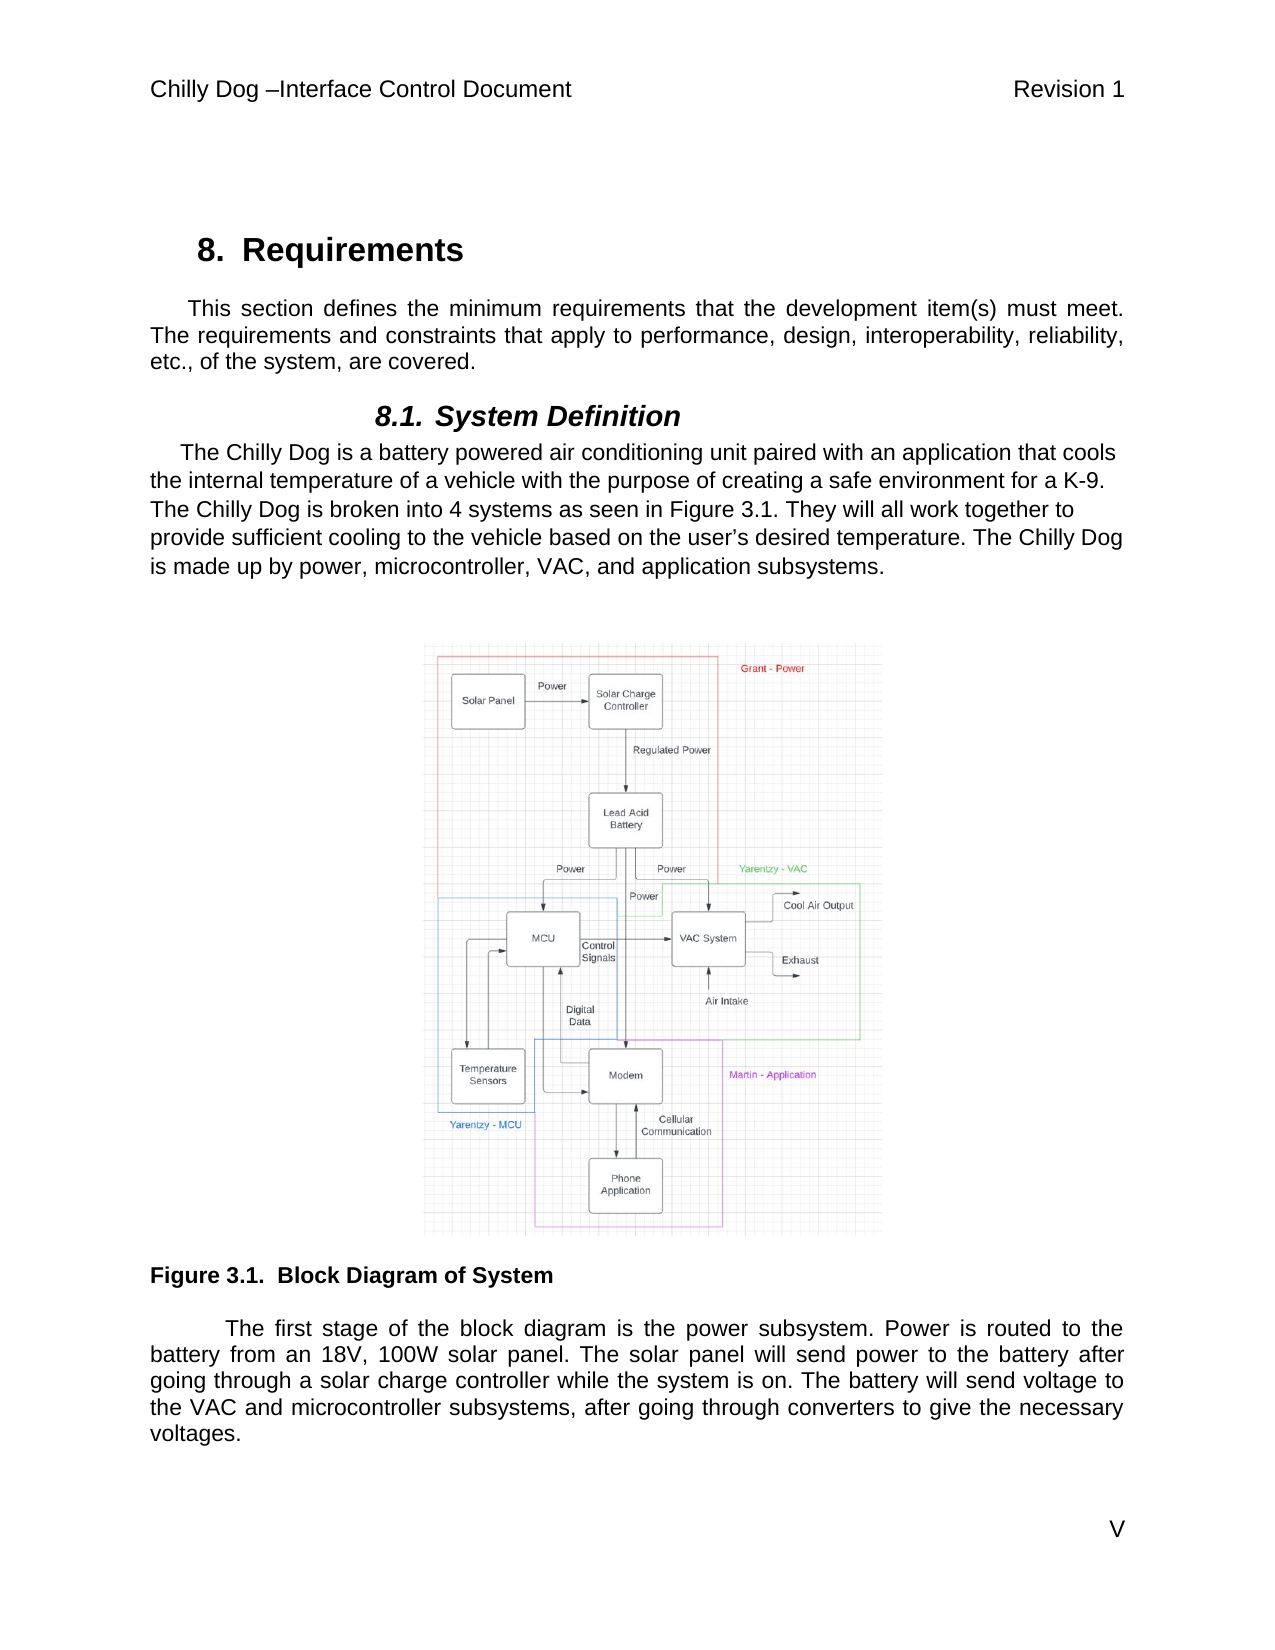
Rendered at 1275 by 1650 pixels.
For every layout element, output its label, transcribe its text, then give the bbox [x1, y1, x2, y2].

text This section defines the minimum requirements that the development item(s) must meet. The requirements and constraints that apply to performance, design, interoperability, reliability, etc., of the system, are covered. [150, 295, 1125, 374]
text Figure 3.1. Block Diagram of System [150, 1262, 1125, 1288]
text The Chilly Dog is a battery powered air conditioning unit paired with an application that cools the internal temperature of a vehicle with the purpose of creating a safe environment for a K-9. The Chilly Dog is broken into 4 systems as seen in Figure 3.1. They will all work together to provide sufficient cooling to the vehicle based on the user’s desired temperature. The Chilly Dog is made up by power, microcontroller, VAC, and application subsystems. [150, 439, 1125, 579]
picture [422, 643, 883, 1236]
subtitle System Definition [375, 399, 1125, 433]
text The first stage of the block diagram is the power subsystem. Power is routed to the battery from an 18V, 100W solar panel. The solar panel will send power to the battery after going through a solar charge controller while the system is on. The battery will send voltage to the VAC and microcontroller subsystems, after going through converters to give the necessary voltages. [150, 1315, 1125, 1447]
subtitle Requirements [197, 230, 1125, 269]
